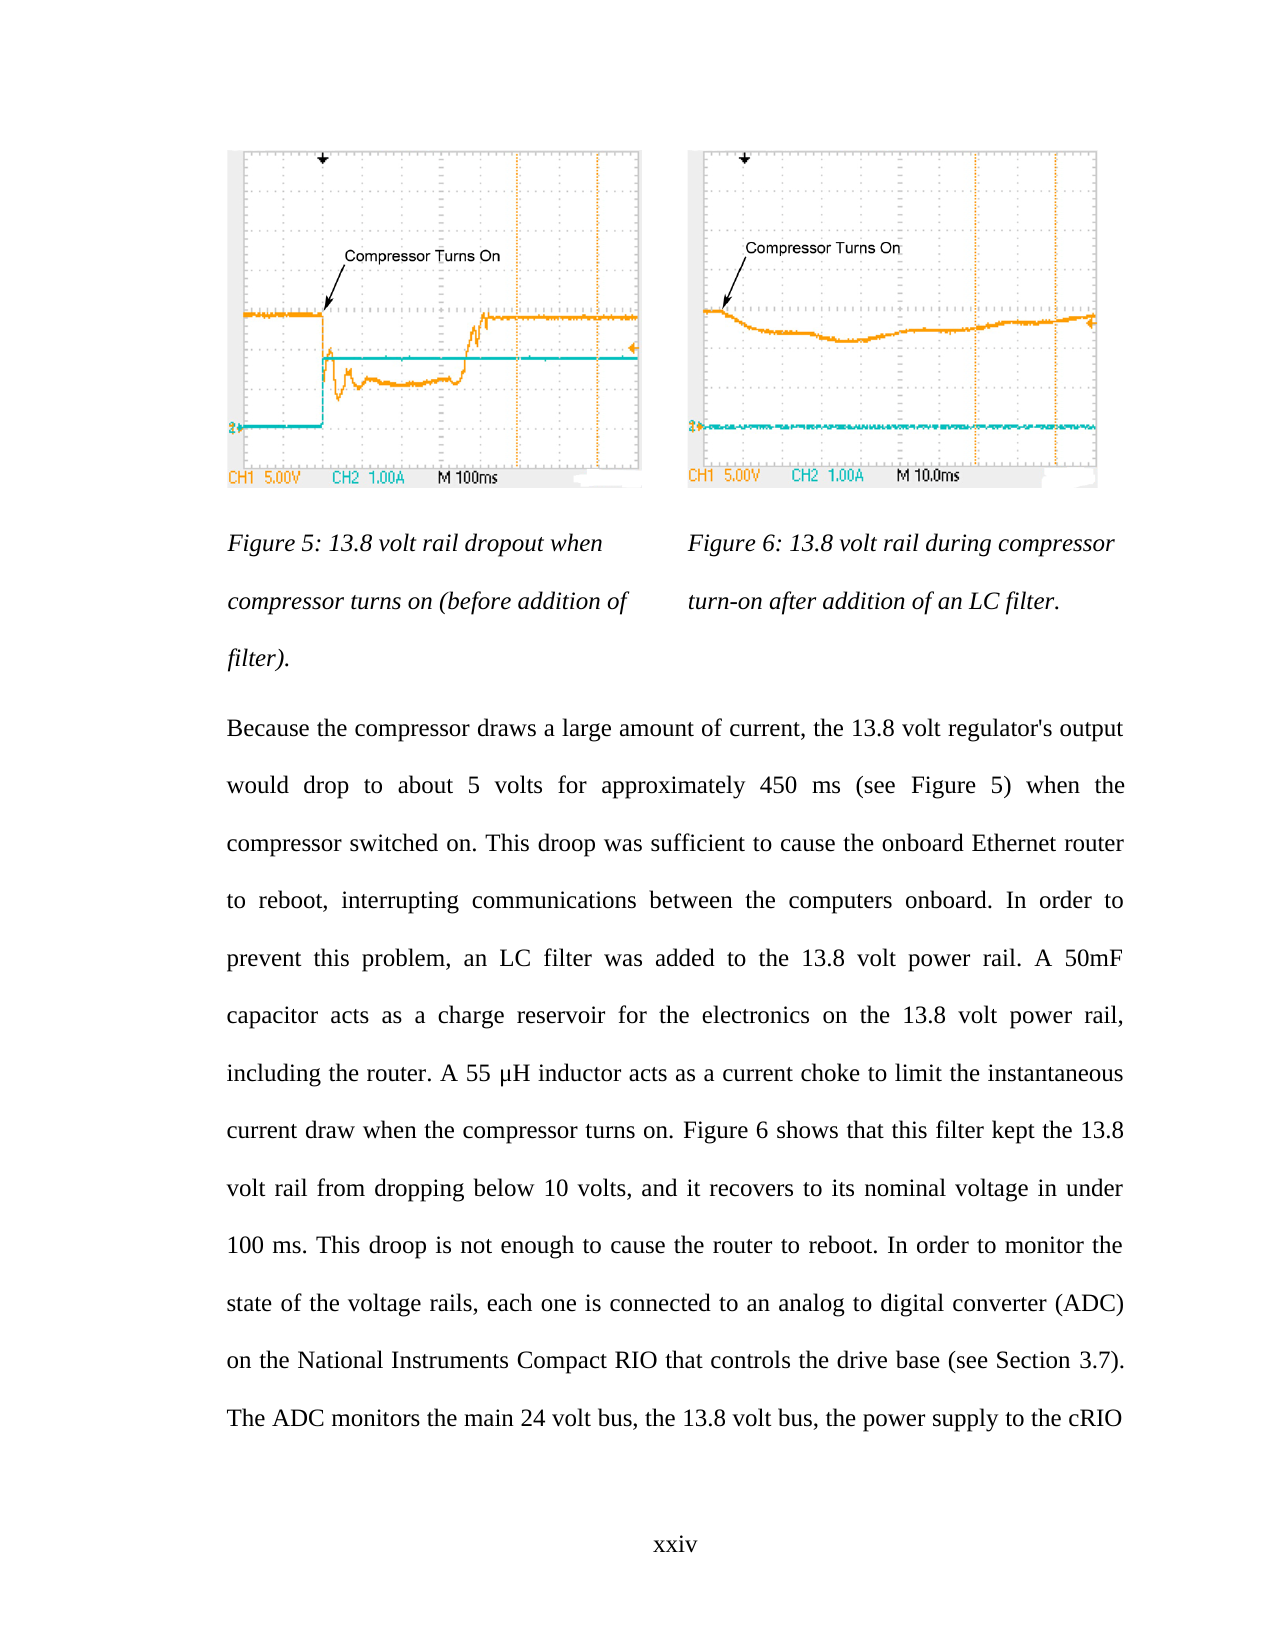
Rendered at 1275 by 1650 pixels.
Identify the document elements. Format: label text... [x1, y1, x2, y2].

table_header Figure 5: 13.8 volt rail dropout when compressor turns on (before addition of filter). [215, 150, 675, 713]
picture [227, 150, 642, 488]
picture [687, 150, 1098, 488]
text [226, 713, 1125, 1432]
table_header Figure 6: 13.8 volt rail during compressor turn-on after addition of an LC filter. [675, 150, 1136, 713]
